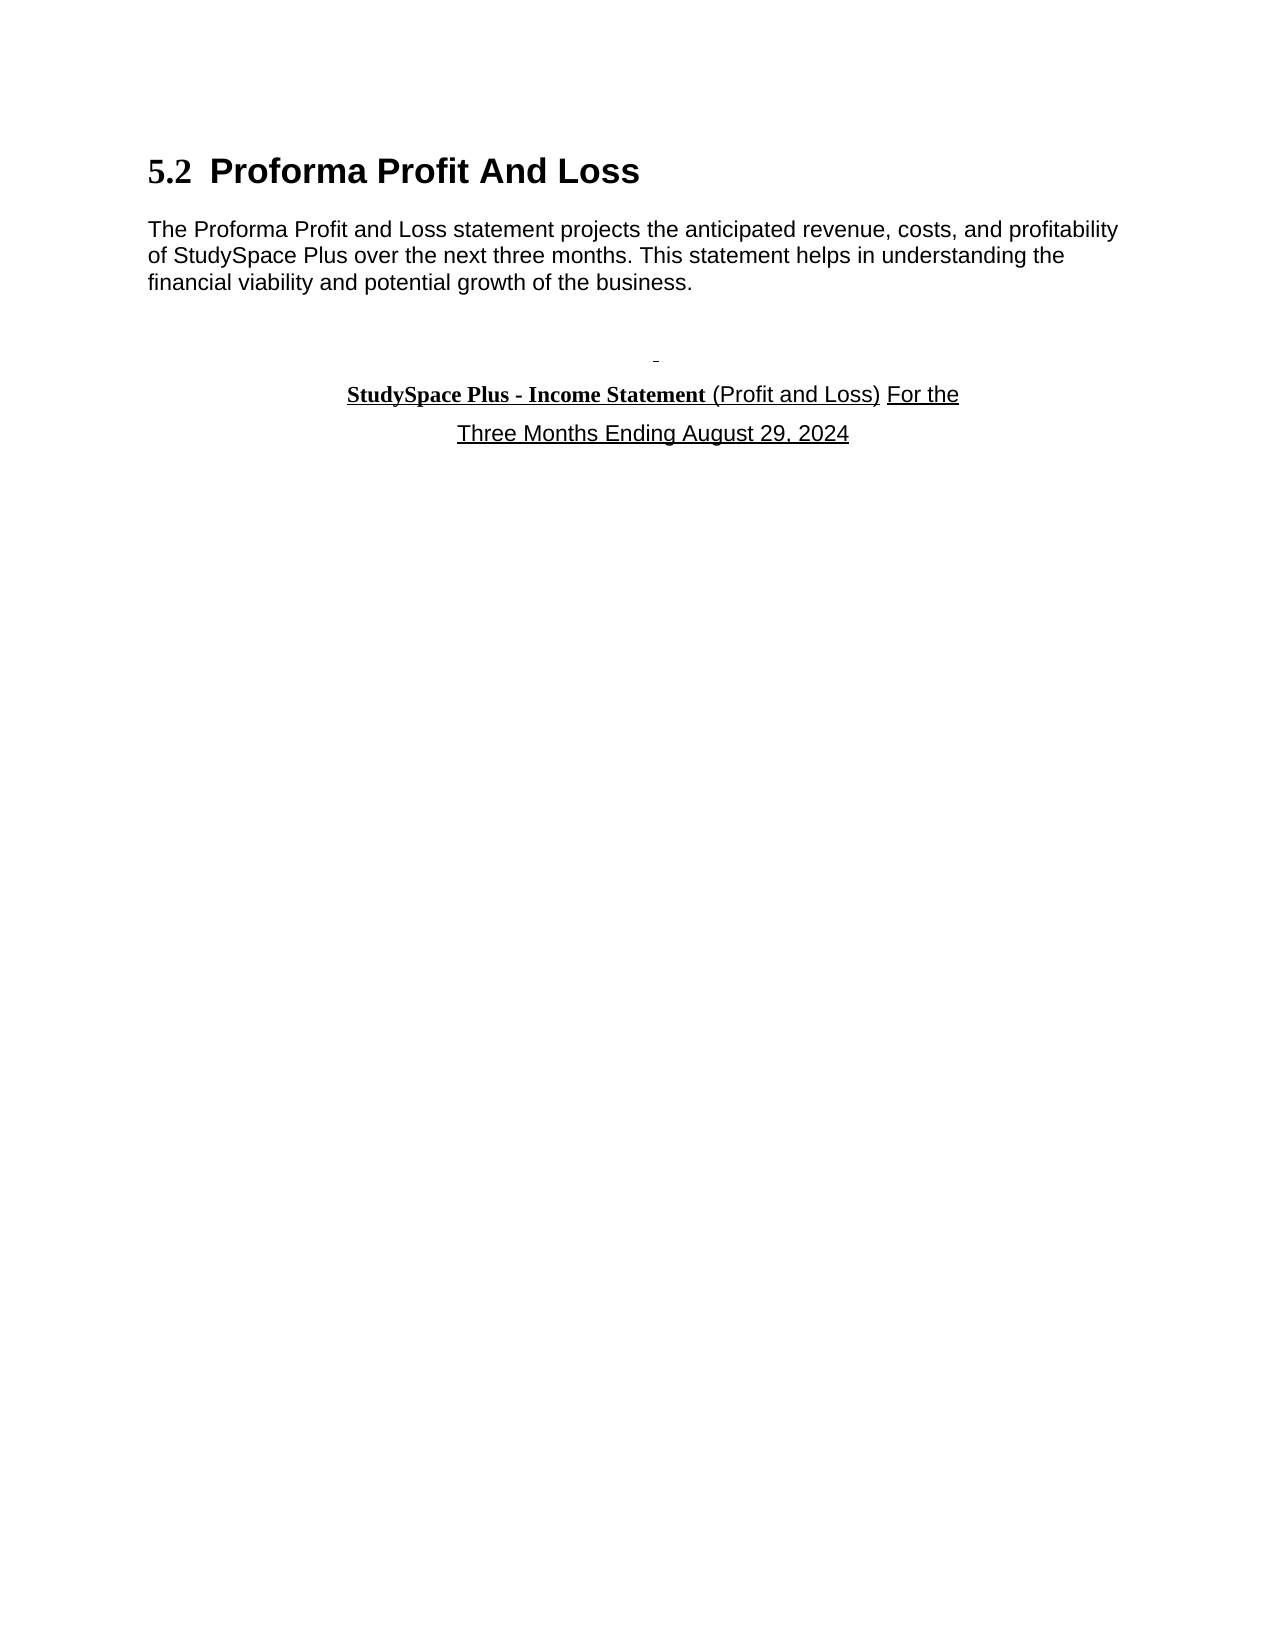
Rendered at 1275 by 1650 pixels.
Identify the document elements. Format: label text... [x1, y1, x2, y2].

subtitle 5.2 Proforma Profit And Loss [148, 150, 1125, 191]
subtitle The Proforma Profit and Loss statement projects the anticipated revenue, costs, and profitability of StudySpace Plus over the next three months. This statement helps in understanding the financial viability and potential growth of the business. [148, 216, 1125, 295]
subtitle StudySpace Plus - Income Statement (Profit and Loss) For the Three Months Ending August 29, 2024 [337, 381, 969, 446]
